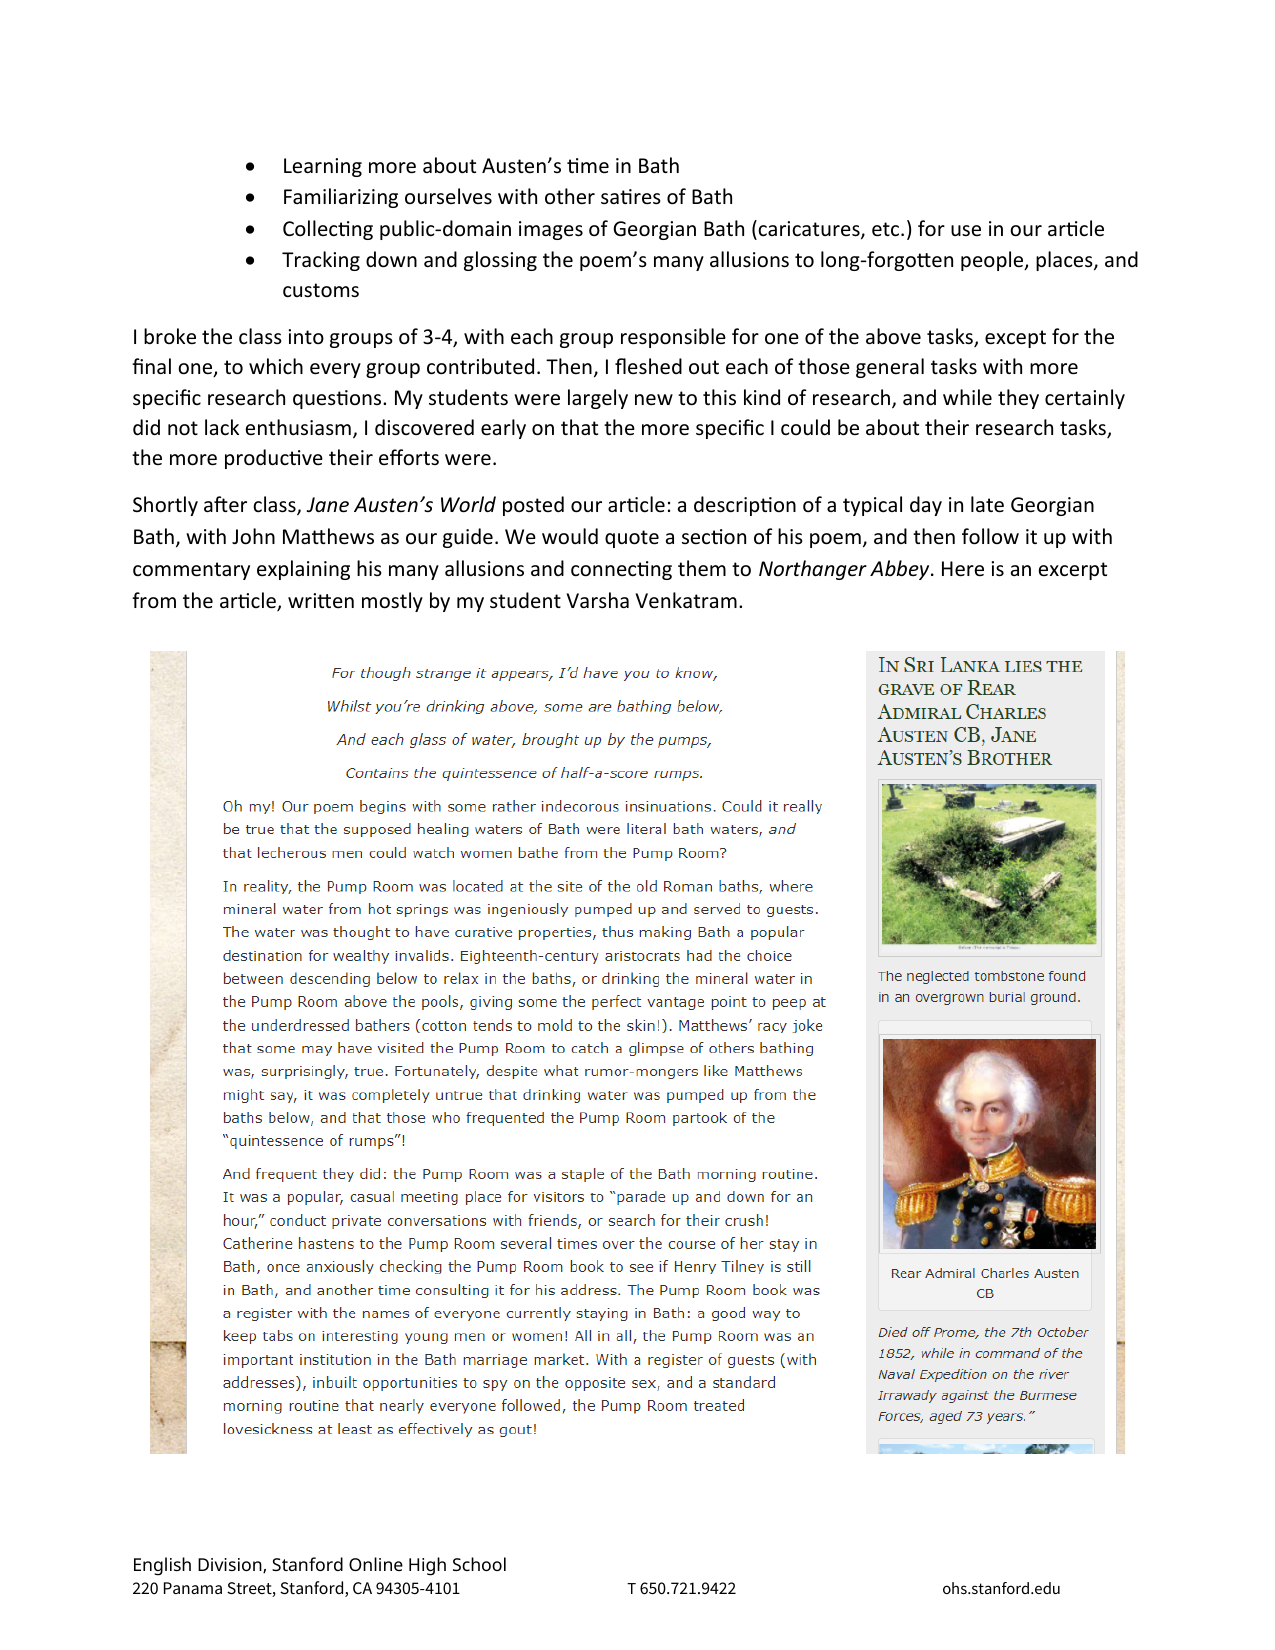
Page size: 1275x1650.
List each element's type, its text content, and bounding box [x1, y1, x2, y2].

list Tracking down and glossing the poem’s many allusions to long-forgotten people, places, and customs [244, 244, 1143, 304]
list Learning more about Austen’s time in Bath [244, 150, 1143, 179]
picture [150, 651, 1125, 1454]
list Collecting public-domain images of Georgian Bath (caricatures, etc.) for use in our article [244, 213, 1143, 242]
list Familiarizing ourselves with other satires of Bath [244, 181, 1143, 211]
text I broke the class into groups of 3-4, with each group responsible for one of the above tasks, except for the final one, to which every group contributed. Then, I fleshed out each of those general tasks with more specific research questions. My students were largely new to this kind of research, and while they certainly did not lack enthusiasm, I discovered early on that the more specific I could be about their research tasks, the more productive their efforts were. [132, 323, 1143, 471]
text Shortly after class, Jane Austen’s World posted our article: a description of a typical day in late Georgian Bath, with John Matthews as our guide. We would quote a section of his poem, and then follow it up with commentary explaining his many allusions and connecting them to Northanger Abbey. Here is an excerpt from the article, written mostly by my student Varsha Venkatram. [132, 490, 1143, 615]
